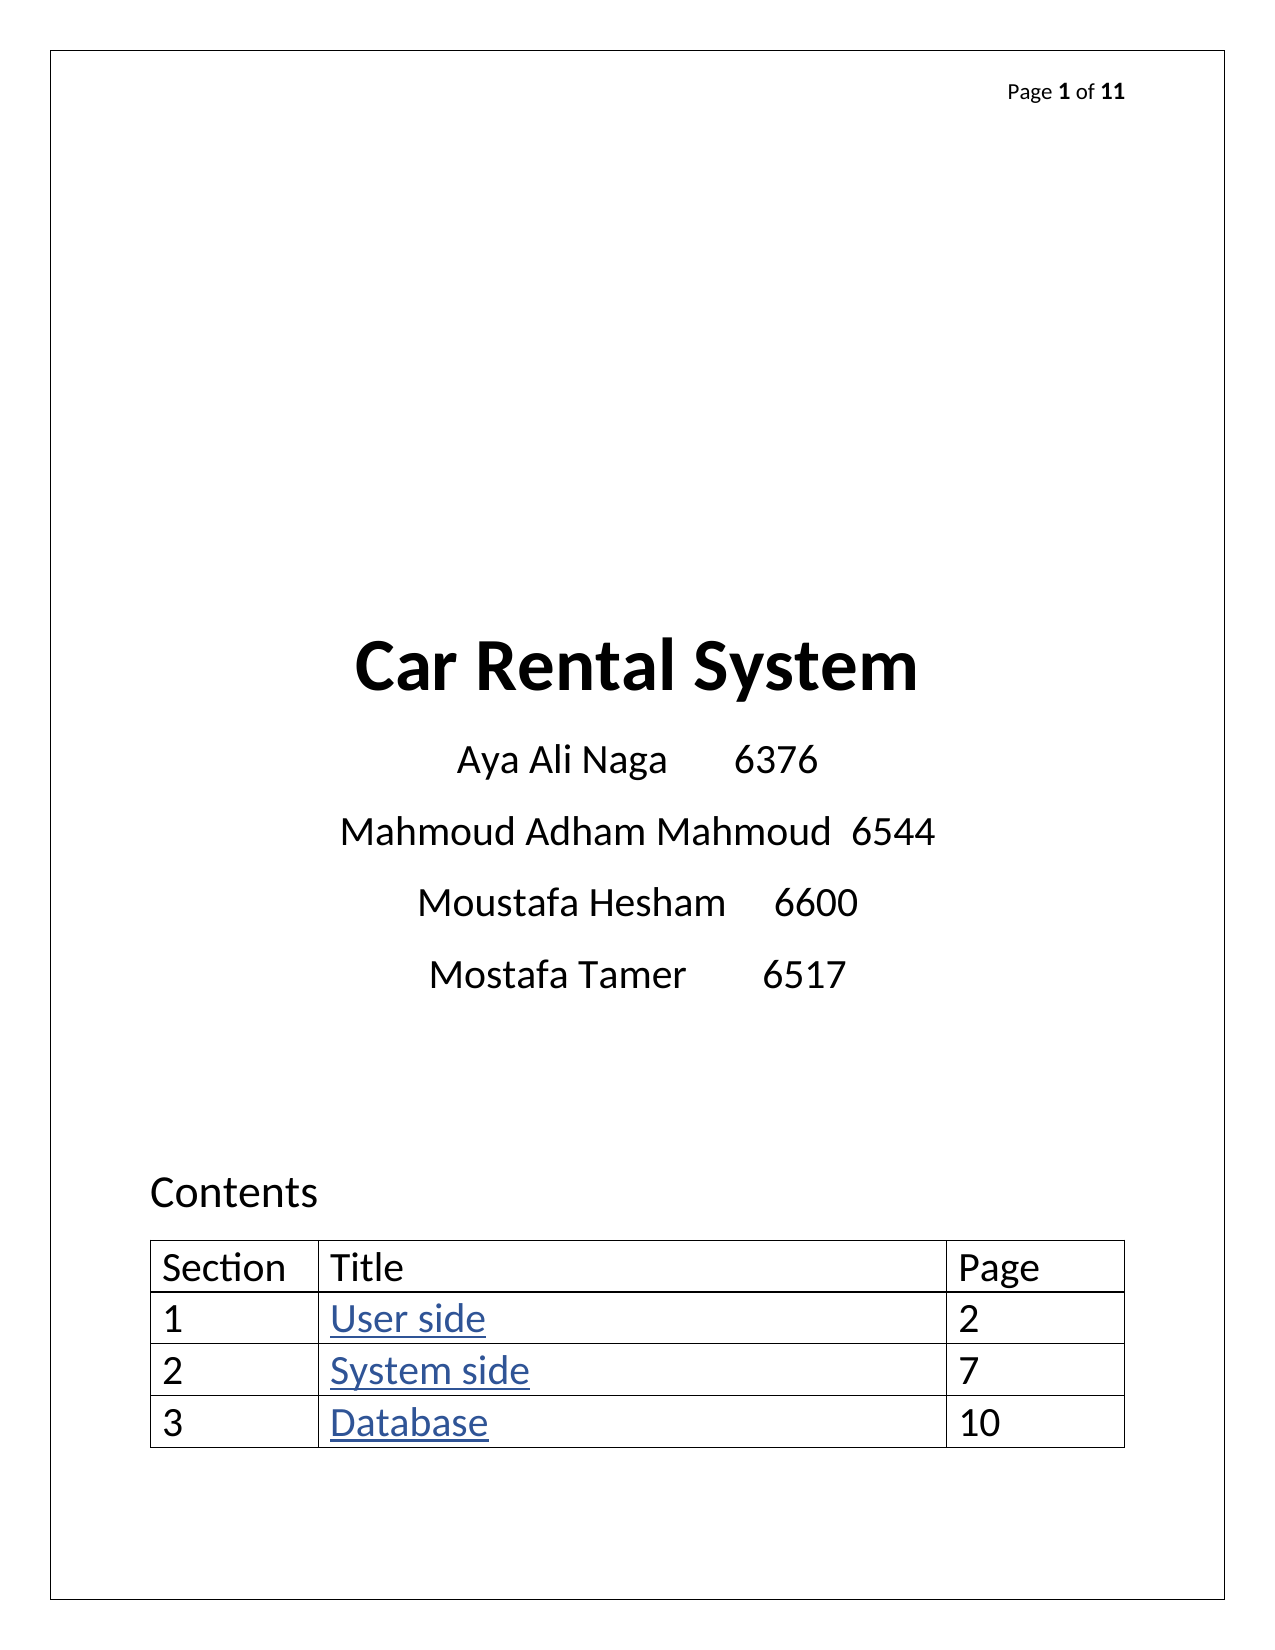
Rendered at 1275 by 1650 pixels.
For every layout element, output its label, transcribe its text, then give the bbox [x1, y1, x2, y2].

text Moustafa Hesham 6600 [150, 876, 1125, 927]
table_cell Database [319, 1396, 946, 1447]
table_cell System side [319, 1344, 946, 1395]
table_cell 10 [947, 1396, 1124, 1447]
text Contents [150, 1163, 1125, 1218]
table_cell 7 [947, 1344, 1124, 1395]
table_cell User side [319, 1293, 946, 1343]
table_cell 3 [151, 1396, 318, 1447]
text Aya Ali Naga 6376 [150, 733, 1125, 784]
text Mahmoud Adham Mahmoud 6544 [150, 805, 1125, 856]
text Car Rental System [150, 618, 1125, 709]
table_header Section [151, 1241, 318, 1291]
table_cell 2 [151, 1344, 318, 1395]
table_header Page [947, 1241, 1124, 1291]
table_cell 2 [947, 1293, 1124, 1343]
table_header Title [319, 1241, 946, 1291]
table_cell 1 [151, 1293, 318, 1343]
text Mostafa Tamer 6517 [150, 948, 1125, 999]
